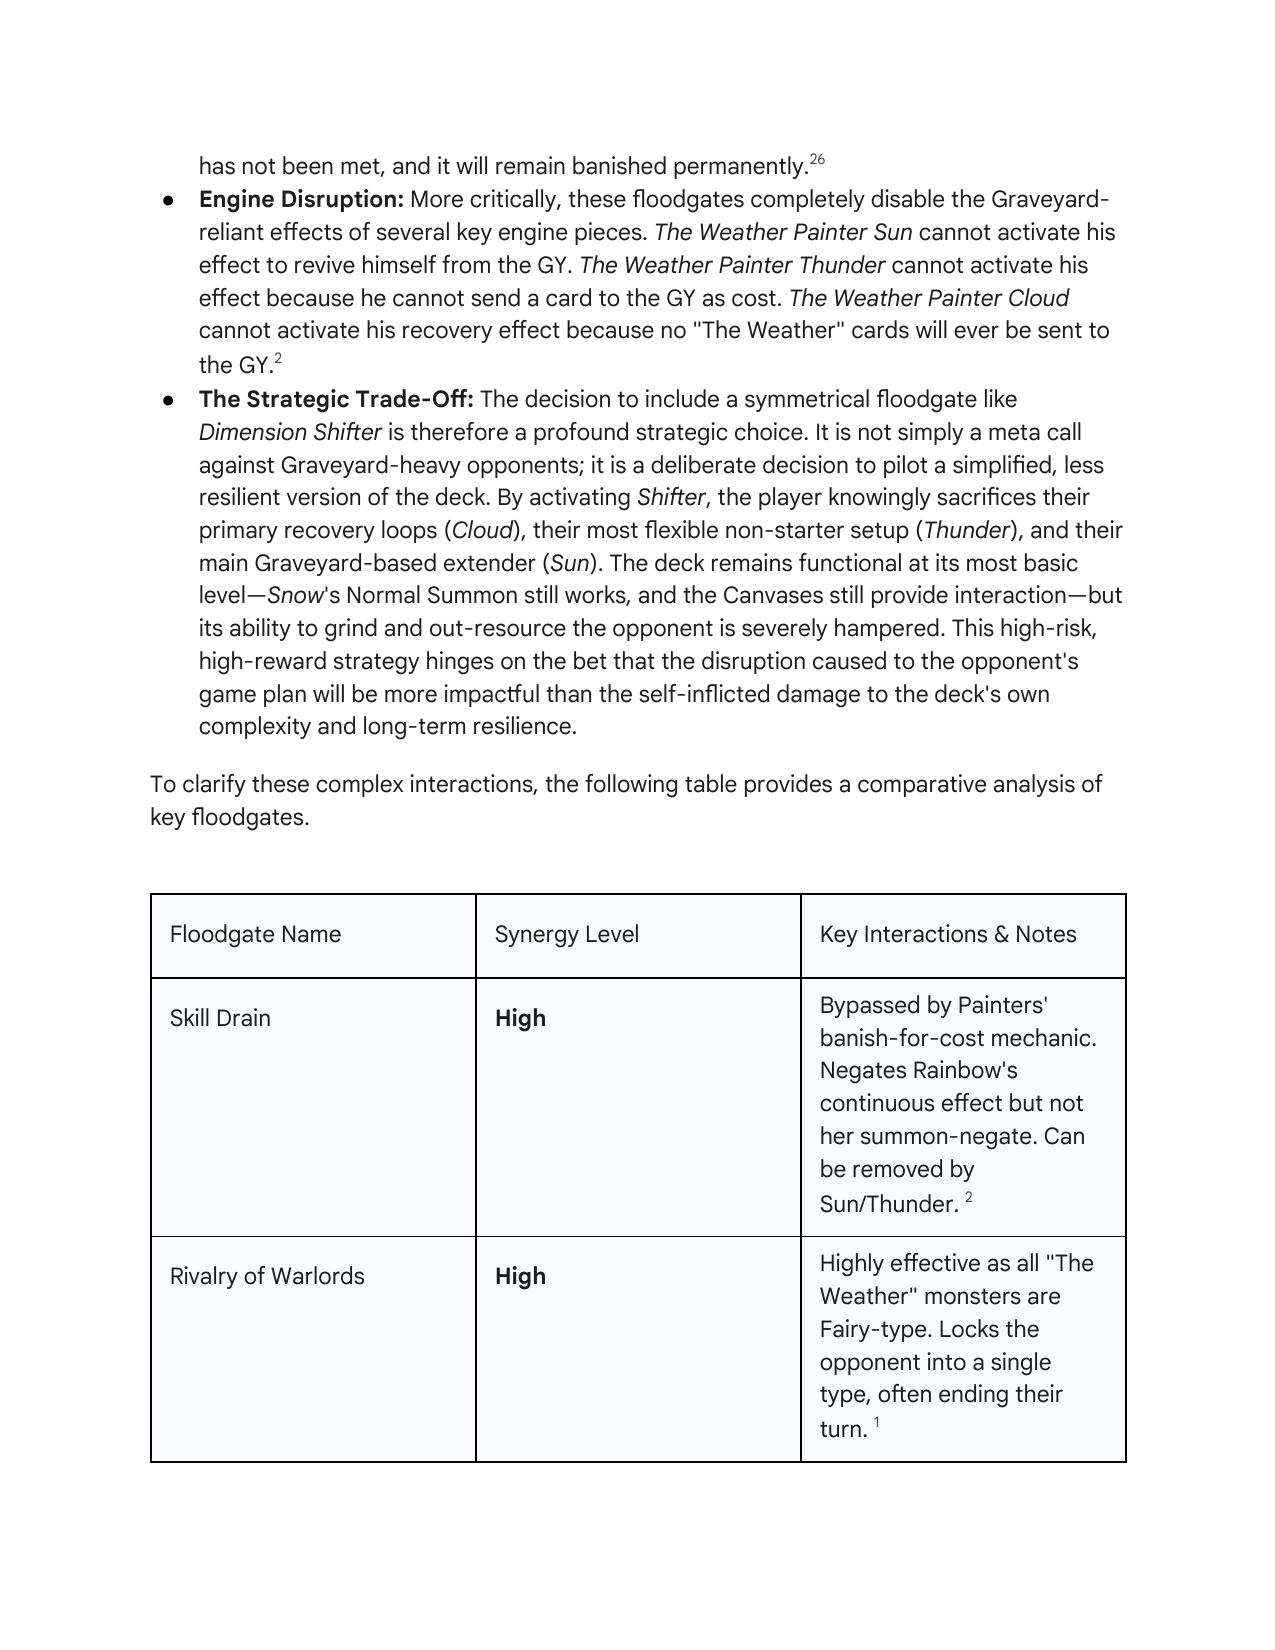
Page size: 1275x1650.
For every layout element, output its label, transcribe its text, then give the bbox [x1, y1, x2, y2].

table_cell Highly effective as all "The Weather" monsters are Fairy-type. Locks the opponent into a single type, often ending their turn. 1 [802, 1237, 1125, 1461]
text To clarify these complex interactions, the following table provides a comparative analysis of key floodgates. [150, 770, 1125, 832]
table_header Floodgate Name [152, 895, 475, 977]
table_header Synergy Level [477, 895, 800, 977]
table_cell Skill Drain [152, 979, 475, 1236]
table_header Key Interactions & Notes [802, 895, 1125, 977]
table_cell High [477, 1237, 800, 1461]
table_cell High [477, 979, 800, 1236]
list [161, 150, 1125, 181]
list Engine Disruption: More critically, these floodgates completely disable the Graveyard-reliant effects of several key engine pieces. The Weather Painter Sun cannot activate his effect to revive himself from the GY. The Weather Painter Thunder cannot activate his effect because he cannot send a card to the GY as cost. The Weather Painter Cloud cannot activate his recovery effect because no "The Weather" cards will ever be sent to the GY.2 [161, 186, 1125, 381]
list The Strategic Trade-Off: The decision to include a symmetrical floodgate like Dimension Shifter is therefore a profound strategic choice. It is not simply a meta call against Graveyard-heavy opponents; it is a deliberate decision to pilot a simplified, less resilient version of the deck. By activating Shifter, the player knowingly sacrifices their primary recovery loops (Cloud), their most flexible non-starter setup (Thunder), and their main Graveyard-based extender (Sun). The deck remains functional at its most basic level—Snow's Normal Summon still works, and the Canvases still provide interaction—but its ability to grind and out-resource the opponent is severely hampered. This high-risk, high-reward strategy hinges on the bet that the disruption caused to the opponent's game plan will be more impactful than the self-inflicted damage to the deck's own complexity and long-term resilience. [161, 385, 1125, 741]
table_cell Bypassed by Painters' banish-for-cost mechanic. Negates Rainbow's continuous effect but not her summon-negate. Can be removed by Sun/Thunder. 2 [802, 979, 1125, 1236]
table_cell Rivalry of Warlords [152, 1237, 475, 1461]
